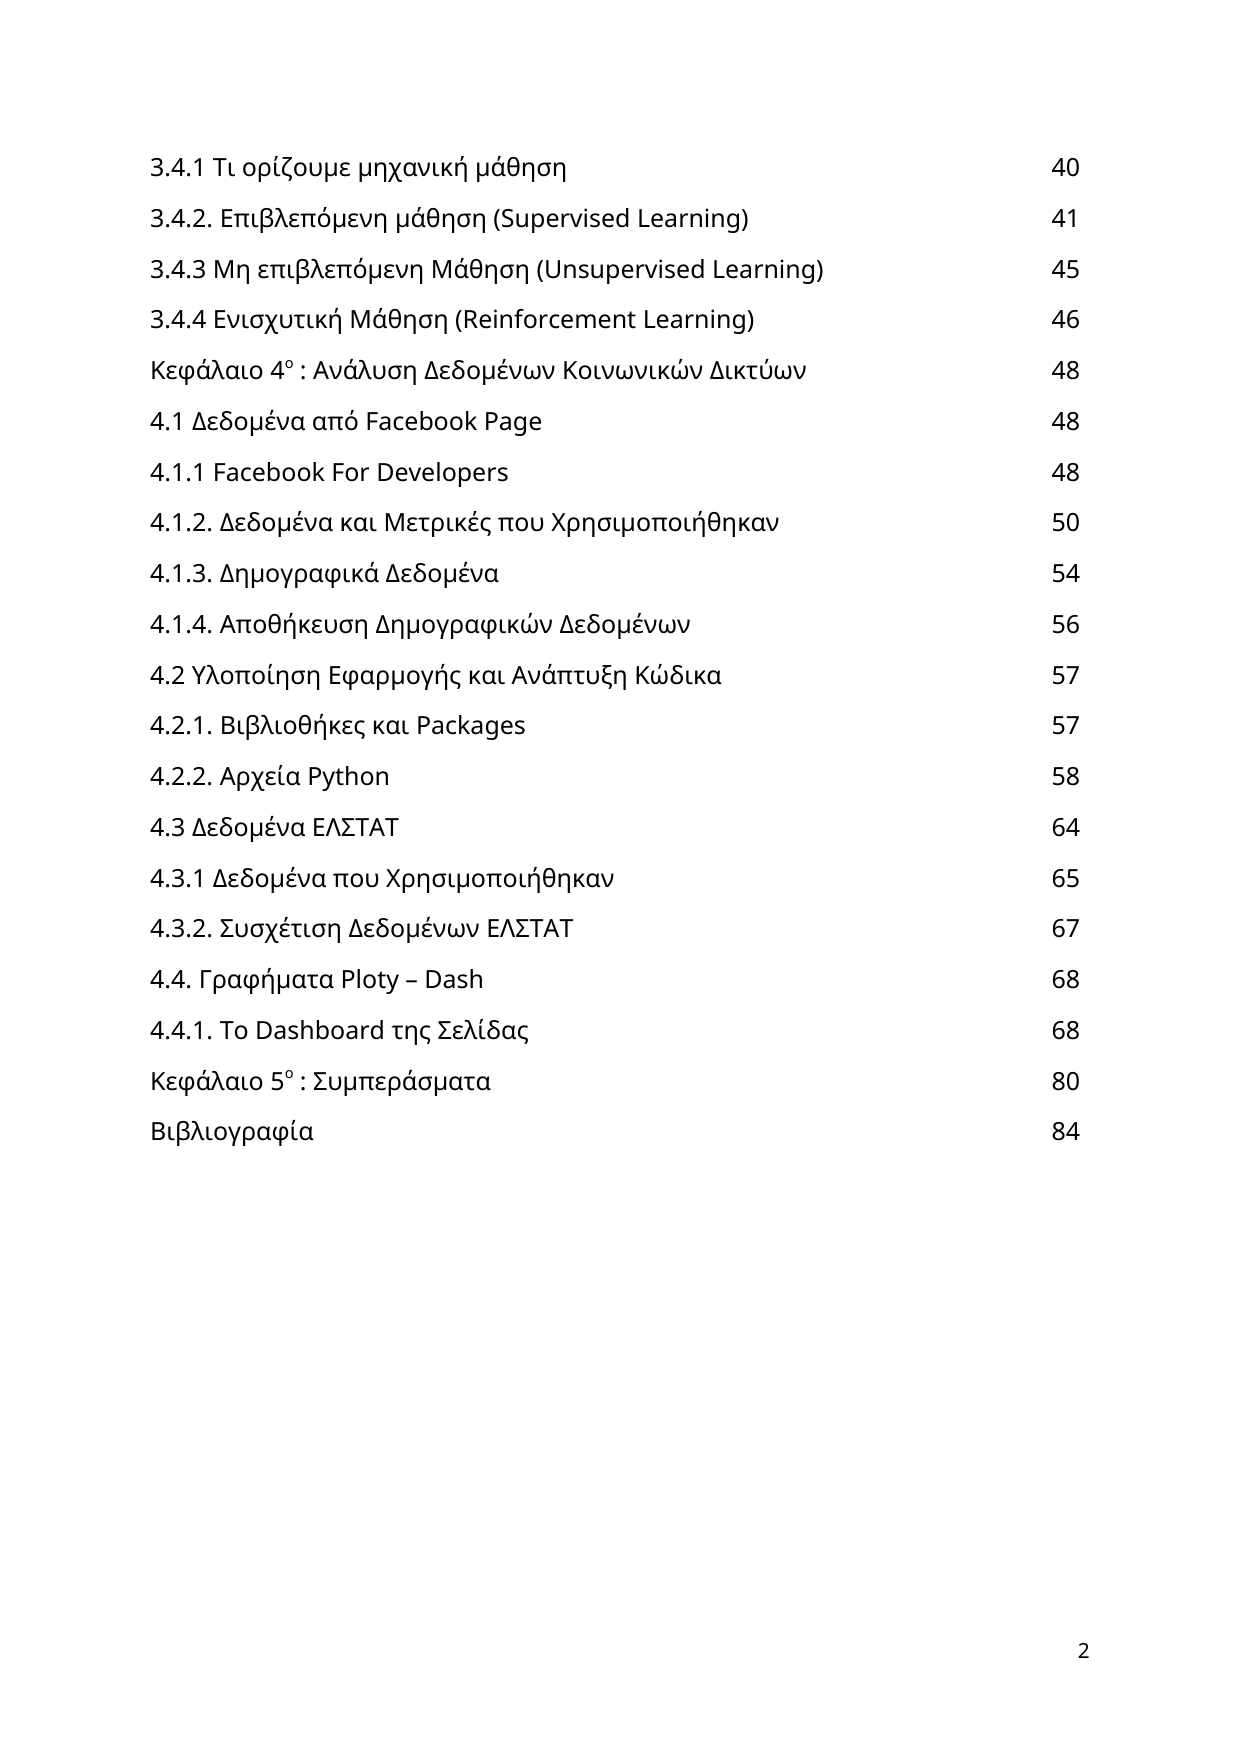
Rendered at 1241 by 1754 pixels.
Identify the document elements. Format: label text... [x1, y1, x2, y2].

text 3.4.1 Τι ορίζουμε μηχανική μάθηση 40 [150, 150, 1090, 184]
text 4.1 Δεδομένα από Facebook Page 48 [150, 404, 1090, 438]
text Κεφάλαιο 5ο : Συμπεράσματα 80 [150, 1063, 1090, 1097]
text 4.1.4. Αποθήκευση Δημογραφικών Δεδομένων 56 [150, 607, 1090, 641]
text 4.2 Υλοποίηση Εφαρμογής και Ανάπτυξη Κώδικα 57 [150, 657, 1090, 691]
text 3.4.2. Επιβλεπόμενη μάθηση (Supervised Learning) 41 [150, 201, 1090, 235]
text 3.4.3 Μη επιβλεπόμενη Μάθηση (Unsupervised Learning) 45 [150, 251, 1090, 286]
text 4.3.2. Συσχέτιση Δεδομένων ΕΛΣΤΑΤ 67 [150, 911, 1090, 945]
text 4.3.1 Δεδομένα που Χρησιμοποιήθηκαν 65 [150, 860, 1090, 894]
text 4.1.1 Facebook For Developers 48 [150, 454, 1090, 488]
text 4.3 Δεδομένα ΕΛΣΤΑΤ 64 [150, 809, 1090, 843]
text 3.4.4 Ενισχυτική Μάθηση (Reinforcement Learning) 46 [150, 302, 1090, 336]
text Βιβλιογραφία 84 [150, 1114, 1090, 1148]
text 4.2.2. Αρχεία Python 58 [150, 759, 1090, 793]
text Κεφάλαιο 4ο : Ανάλυση Δεδομένων Κοινωνικών Δικτύων 48 [150, 353, 1090, 387]
text 4.1.2. Δεδομένα και Μετρικές που Χρησιμοποιήθηκαν 50 [150, 505, 1090, 539]
text 4.4.1. Το Dashboard της Σελίδας 68 [150, 1012, 1090, 1046]
text 4.2.1. Βιβλιοθήκες και Packages 57 [150, 708, 1090, 742]
text 4.4. Γραφήματα Ploty – Dash 68 [150, 962, 1090, 996]
text 4.1.3. Δημογραφικά Δεδομένα 54 [150, 556, 1090, 590]
